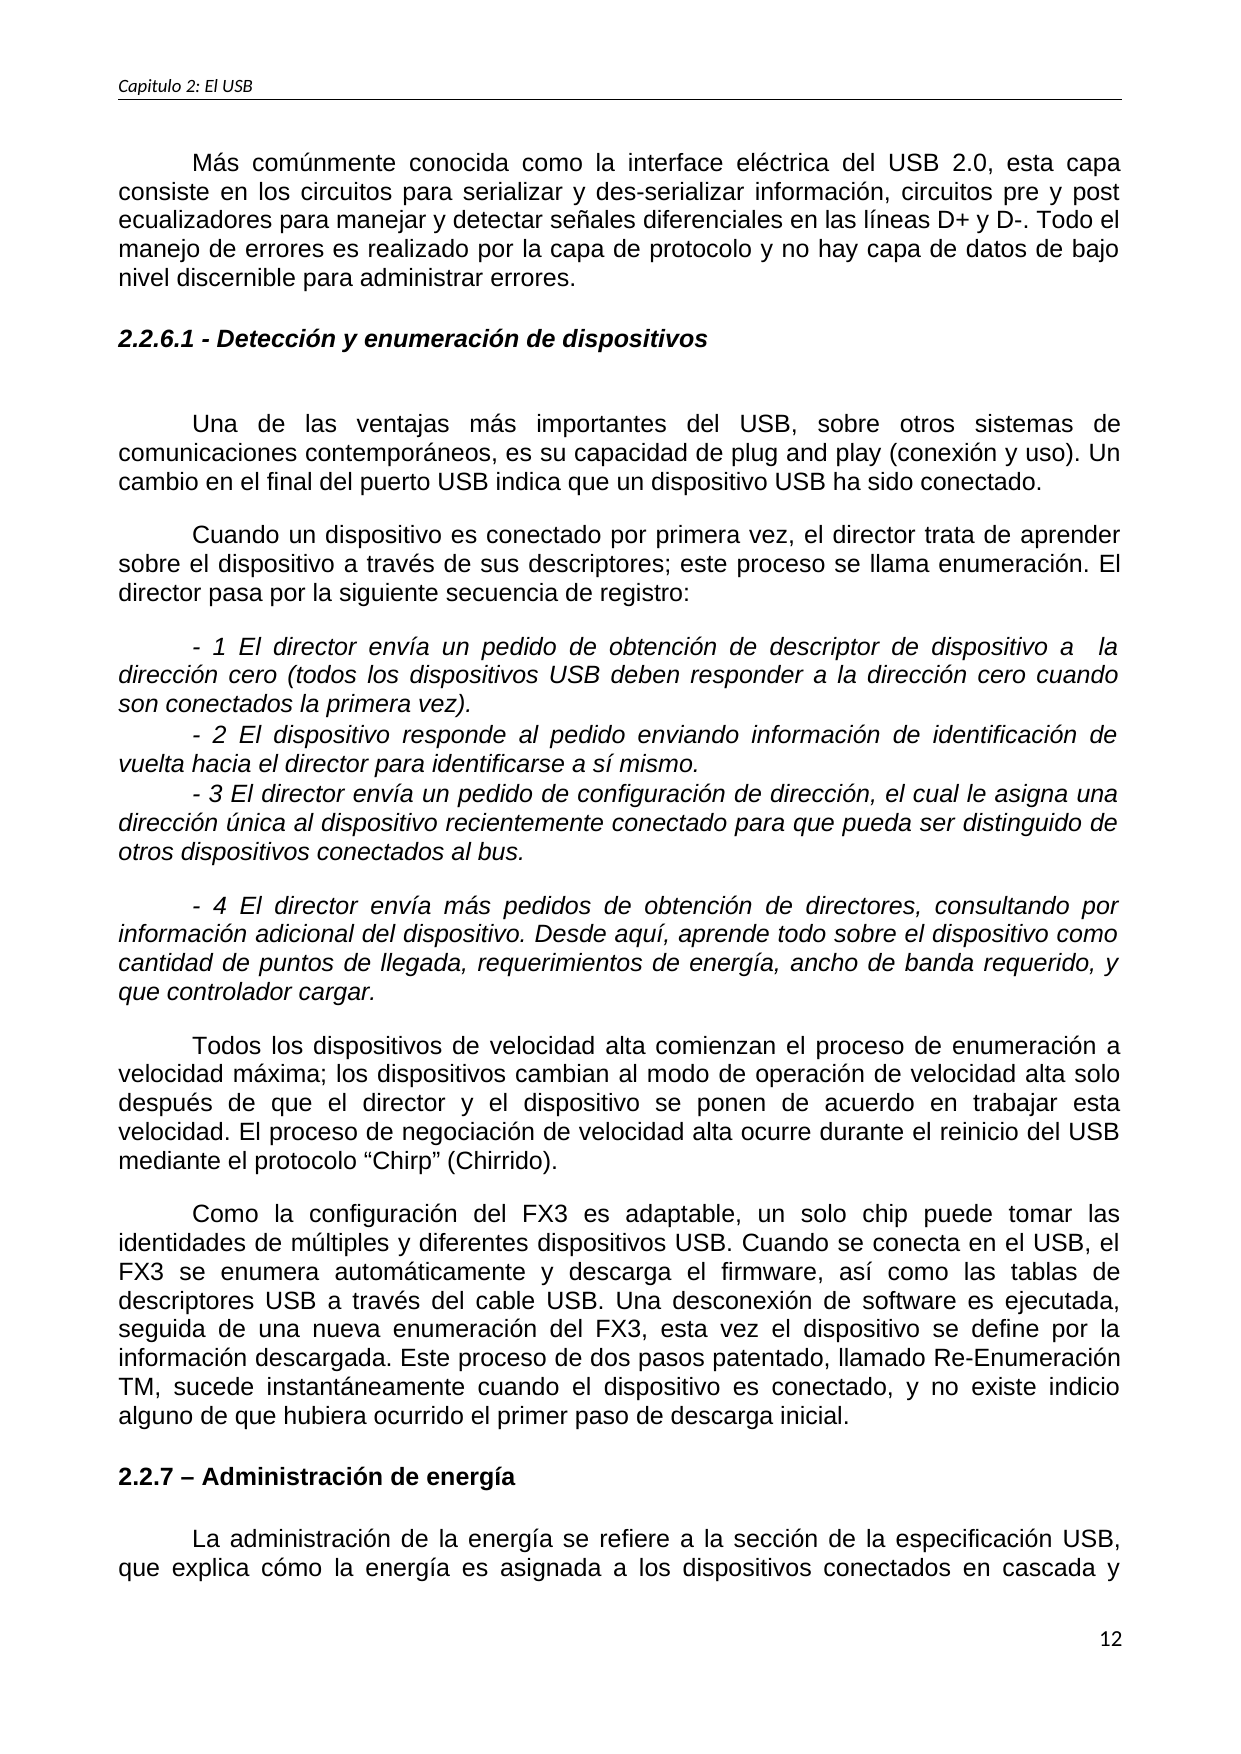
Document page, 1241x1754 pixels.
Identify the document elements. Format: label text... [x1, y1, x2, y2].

text - 3 El director envía un pedido de configuración de dirección, el cual le asigna una dirección única al dispositivo recientemente conectado para que pueda ser distinguido de otros dispositivos conectados al bus. [118, 779, 1122, 866]
text - 2 El dispositivo responde al pedido enviando información de identificación de vuelta hacia el director para identificarse a sí mismo. [118, 720, 1122, 777]
text 2.2.7 – Administración de energía [118, 1462, 1122, 1491]
text - 4 El director envía más pedidos de obtención de directores, consultando por información adicional del dispositivo. Desde aquí, aprende todo sobre el dispositivo como cantidad de puntos de llegada, requerimientos de energía, ancho de banda requerido, y que controlador cargar. [118, 891, 1122, 1006]
text 2.2.6.1 - Detección y enumeración de dispositivos [118, 324, 1122, 353]
text Todos los dispositivos de velocidad alta comienzan el proceso de enumeración a velocidad máxima; los dispositivos cambian al modo de operación de velocidad alta solo después de que el director y el dispositivo se ponen de acuerdo en trabajar esta velocidad. El proceso de negociación de velocidad alta ocurre durante el reinicio del USB mediante el protocolo “Chirp” (Chirrido). [118, 1031, 1122, 1174]
text - 1 El director envía un pedido de obtención de descriptor de dispositivo a la dirección cero (todos los dispositivos USB deben responder a la dirección cero cuando son conectados la primera vez). [118, 631, 1122, 718]
text Cuando un dispositivo es conectado por primera vez, el director trata de aprender sobre el dispositivo a través de sus descriptores; este proceso se llama enumeración. El director pasa por la siguiente secuencia de registro: [118, 520, 1122, 606]
text Más comúnmente conocida como la interface eléctrica del USB 2.0, esta capa consiste en los circuitos para serializar y des-serializar información, circuitos pre y post ecualizadores para manejar y detectar señales diferenciales en las líneas D+ y D-. Todo el manejo de errores es realizado por la capa de protocolo y no hay capa de datos de bajo nivel discernible para administrar errores. [118, 148, 1122, 291]
text Como la configuración del FX3 es adaptable, un solo chip puede tomar las identidades de múltiples y diferentes dispositivos USB. Cuando se conecta en el USB, el FX3 se enumera automáticamente y descarga el firmware, así como las tablas de descriptores USB a través del cable USB. Una desconexión de software es ejecutada, seguida de una nueva enumeración del FX3, esta vez el dispositivo se define por la información descargada. Este proceso de dos pasos patentado, llamado Re-Enumeración TM, sucede instantáneamente cuando el dispositivo es conectado, y no existe indicio alguno de que hubiera ocurrido el primer paso de descarga inicial. [118, 1199, 1122, 1429]
text Una de las ventajas más importantes del USB, sobre otros sistemas de comunicaciones contemporáneos, es su capacidad de plug and play (conexión y uso). Un cambio en el final del puerto USB indica que un dispositivo USB ha sido conectado. [118, 409, 1122, 495]
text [118, 1524, 1122, 1581]
